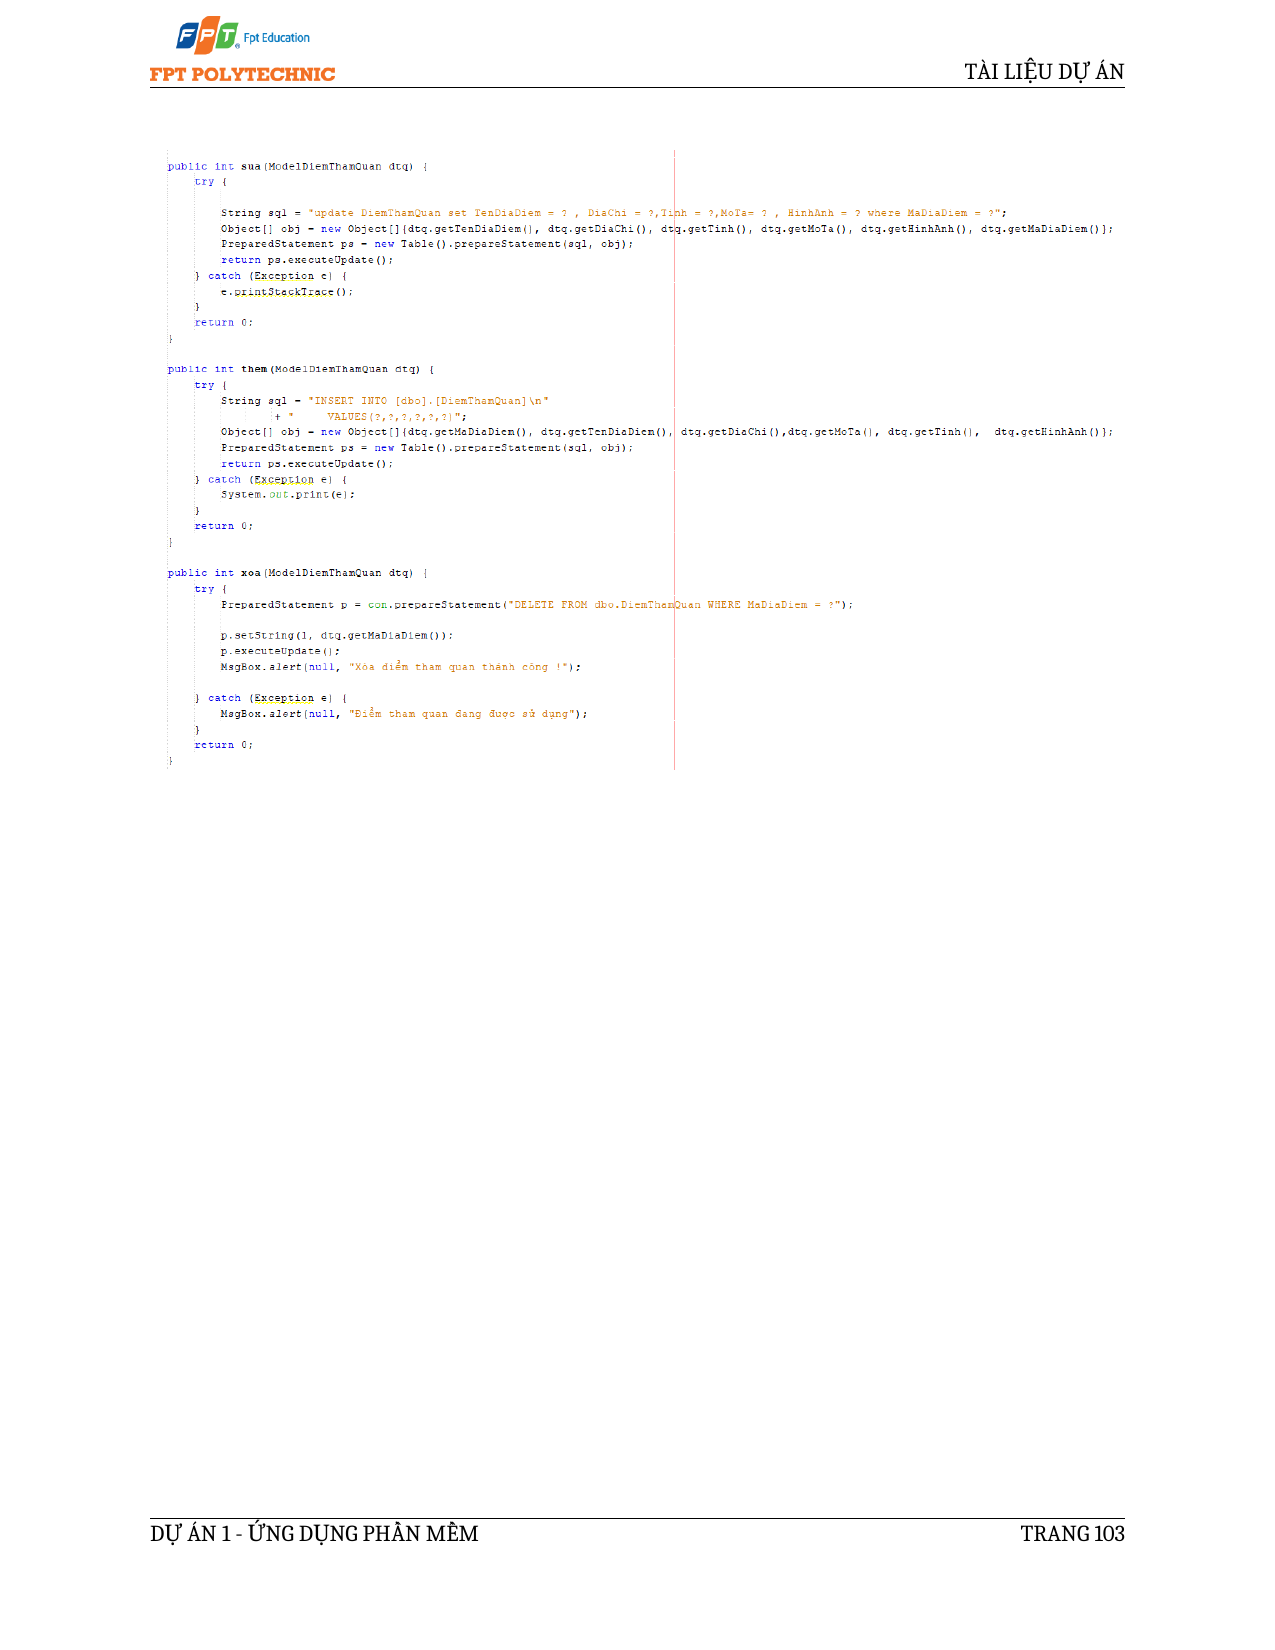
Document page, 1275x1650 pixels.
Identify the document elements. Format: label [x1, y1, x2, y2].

picture [150, 16, 337, 81]
picture [150, 150, 1125, 770]
